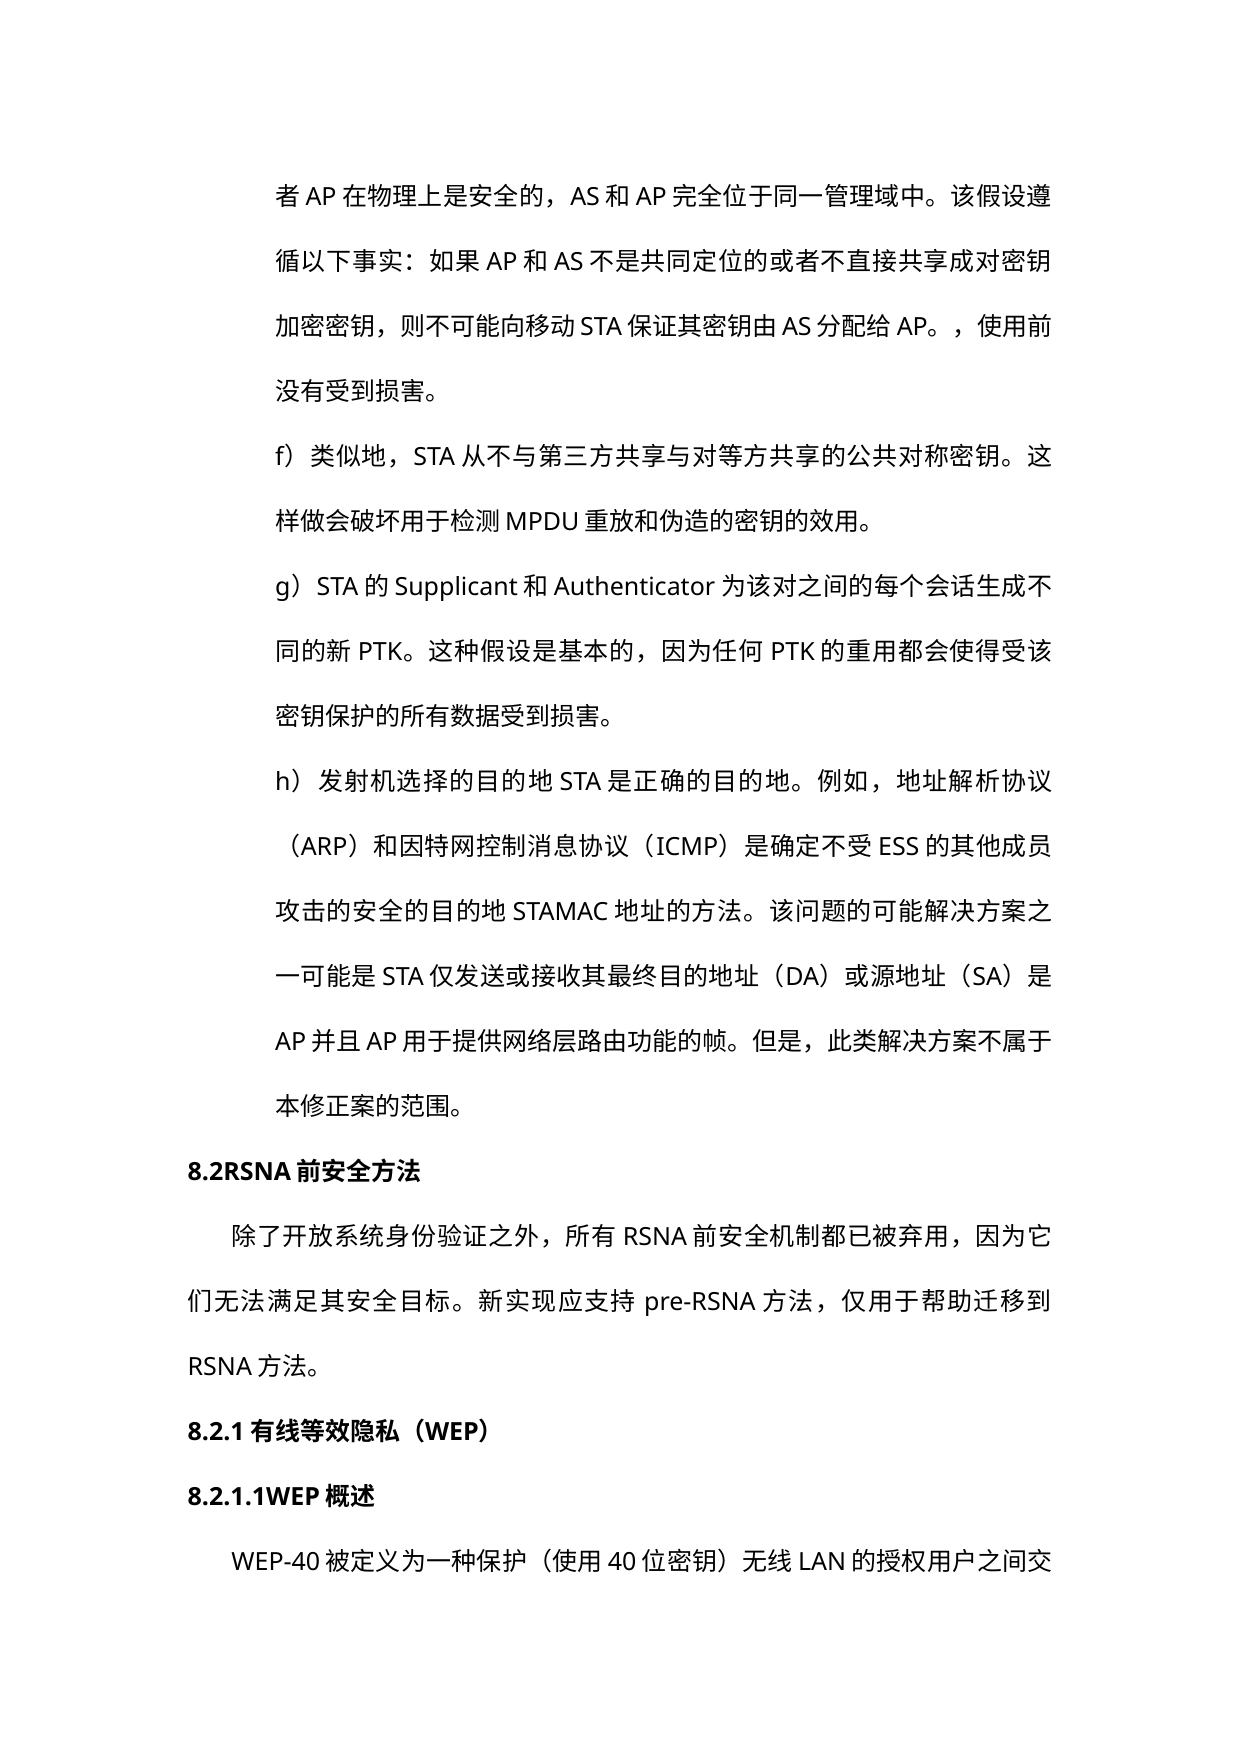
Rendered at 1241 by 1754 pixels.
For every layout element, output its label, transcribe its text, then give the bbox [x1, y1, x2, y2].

text 除了开放系统身份验证之外，所有RSNA前安全机制都已被弃用，因为它们无法满足其安全目标。新实现应支持pre-RSNA方法，仅用于帮助迁移到RSNA方法。 [187, 1202, 1053, 1397]
text 8.2RSNA前安全方法 [187, 1137, 1053, 1202]
text 8.2.1.1WEP概述 [187, 1462, 1053, 1527]
text g）STA的Supplicant和Authenticator为该对之间的每个会话生成不同的新PTK。这种假设是基本的，因为任何PTK的重用都会使得受该密钥保护的所有数据受到损害。 [275, 552, 1053, 747]
text 8.2.1有线等效隐私（WEP） [187, 1397, 1053, 1462]
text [187, 1527, 1053, 1592]
text f）类似地，STA从不与第三方共享与对等方共享的公共对称密钥。这样做会破坏用于检测MPDU重放和伪造的密钥的效用。 [275, 422, 1053, 552]
text h）发射机选择的目的地STA是正确的目的地。例如，地址解析协议（ARP）和因特网控制消息协议（ICMP）是确定不受ESS的其他成员攻击的安全的目的地STAMAC地址的方法。该问题的可能解决方案之一可能是STA仅发送或接收其最终目的地址（DA）或源地址（SA）是AP并且AP用于提供网络层路由功能的帧。但是，此类解决方案不属于本修正案的范围。 [275, 747, 1053, 1137]
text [275, 162, 1053, 422]
